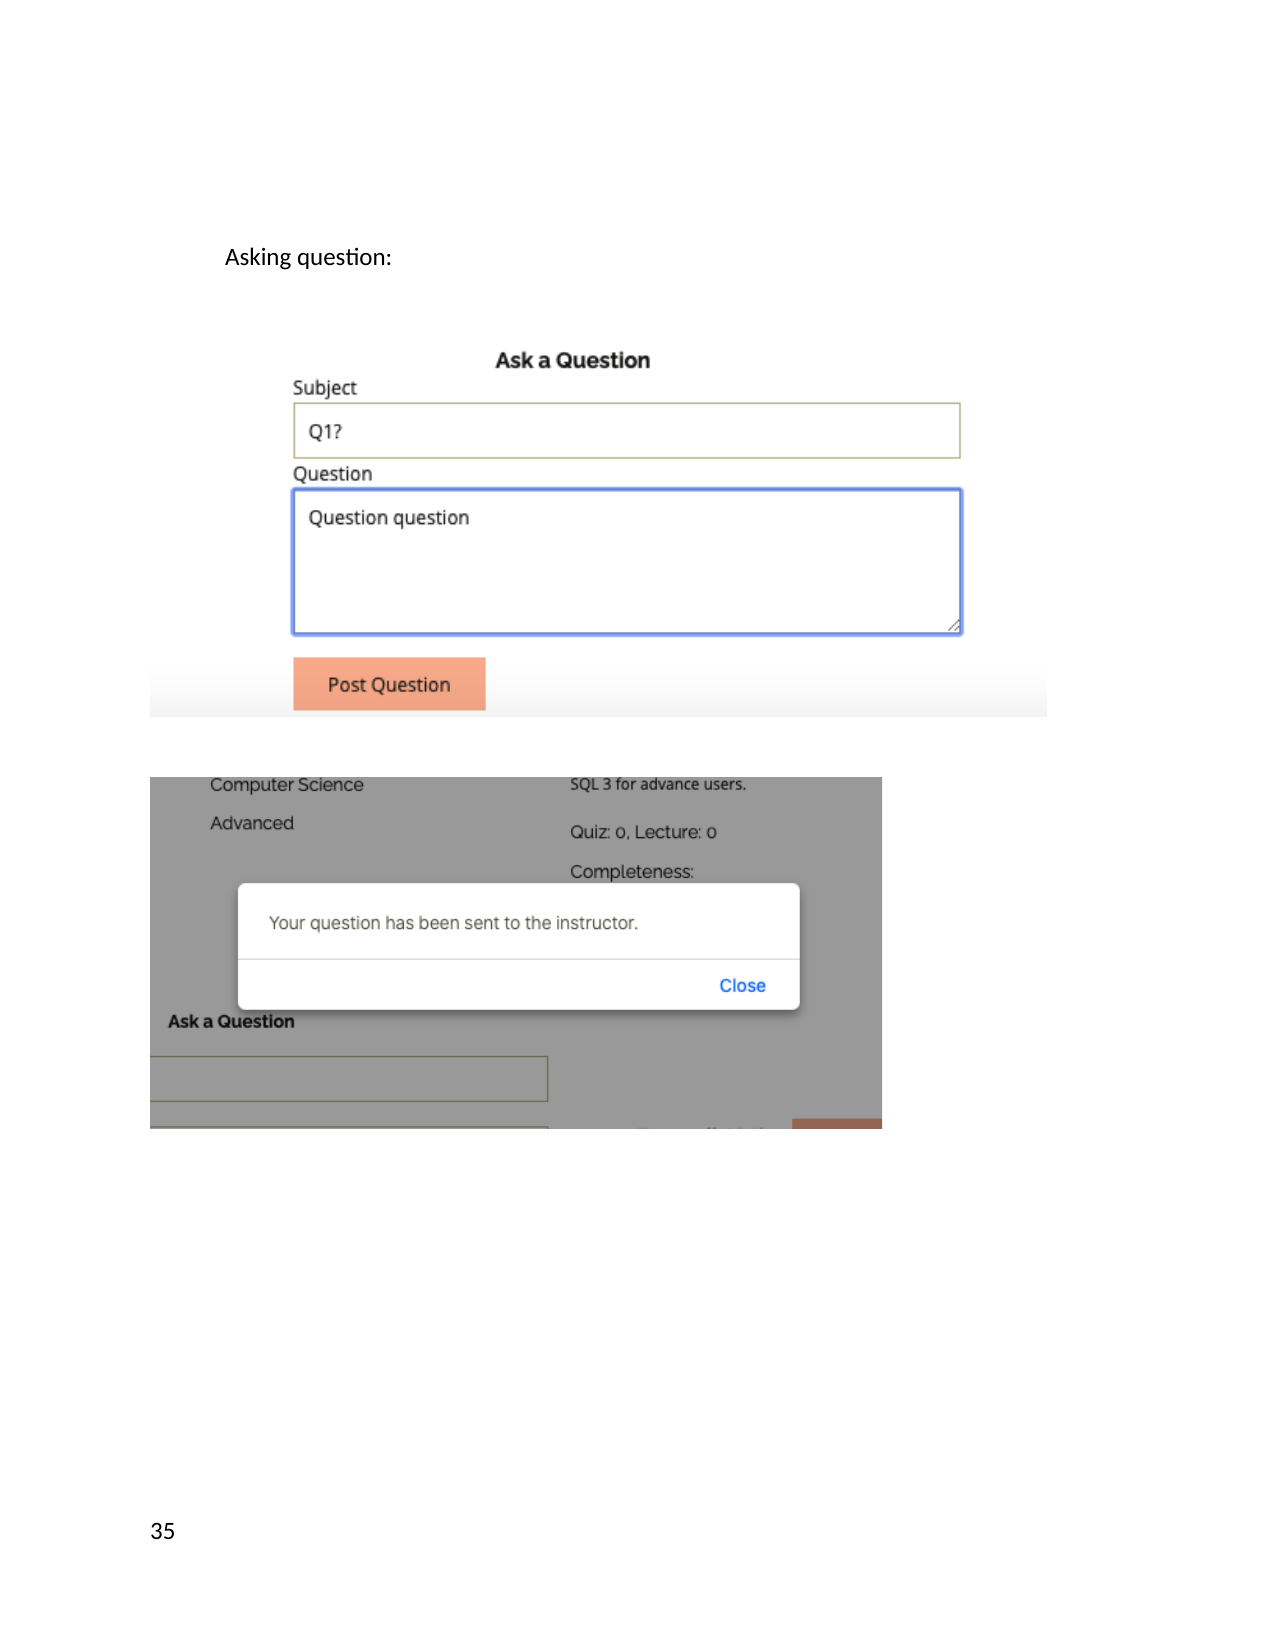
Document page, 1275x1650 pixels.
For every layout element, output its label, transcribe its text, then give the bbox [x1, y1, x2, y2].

text Asking question: [150, 241, 1125, 272]
picture [150, 287, 1047, 717]
picture [150, 777, 883, 1129]
